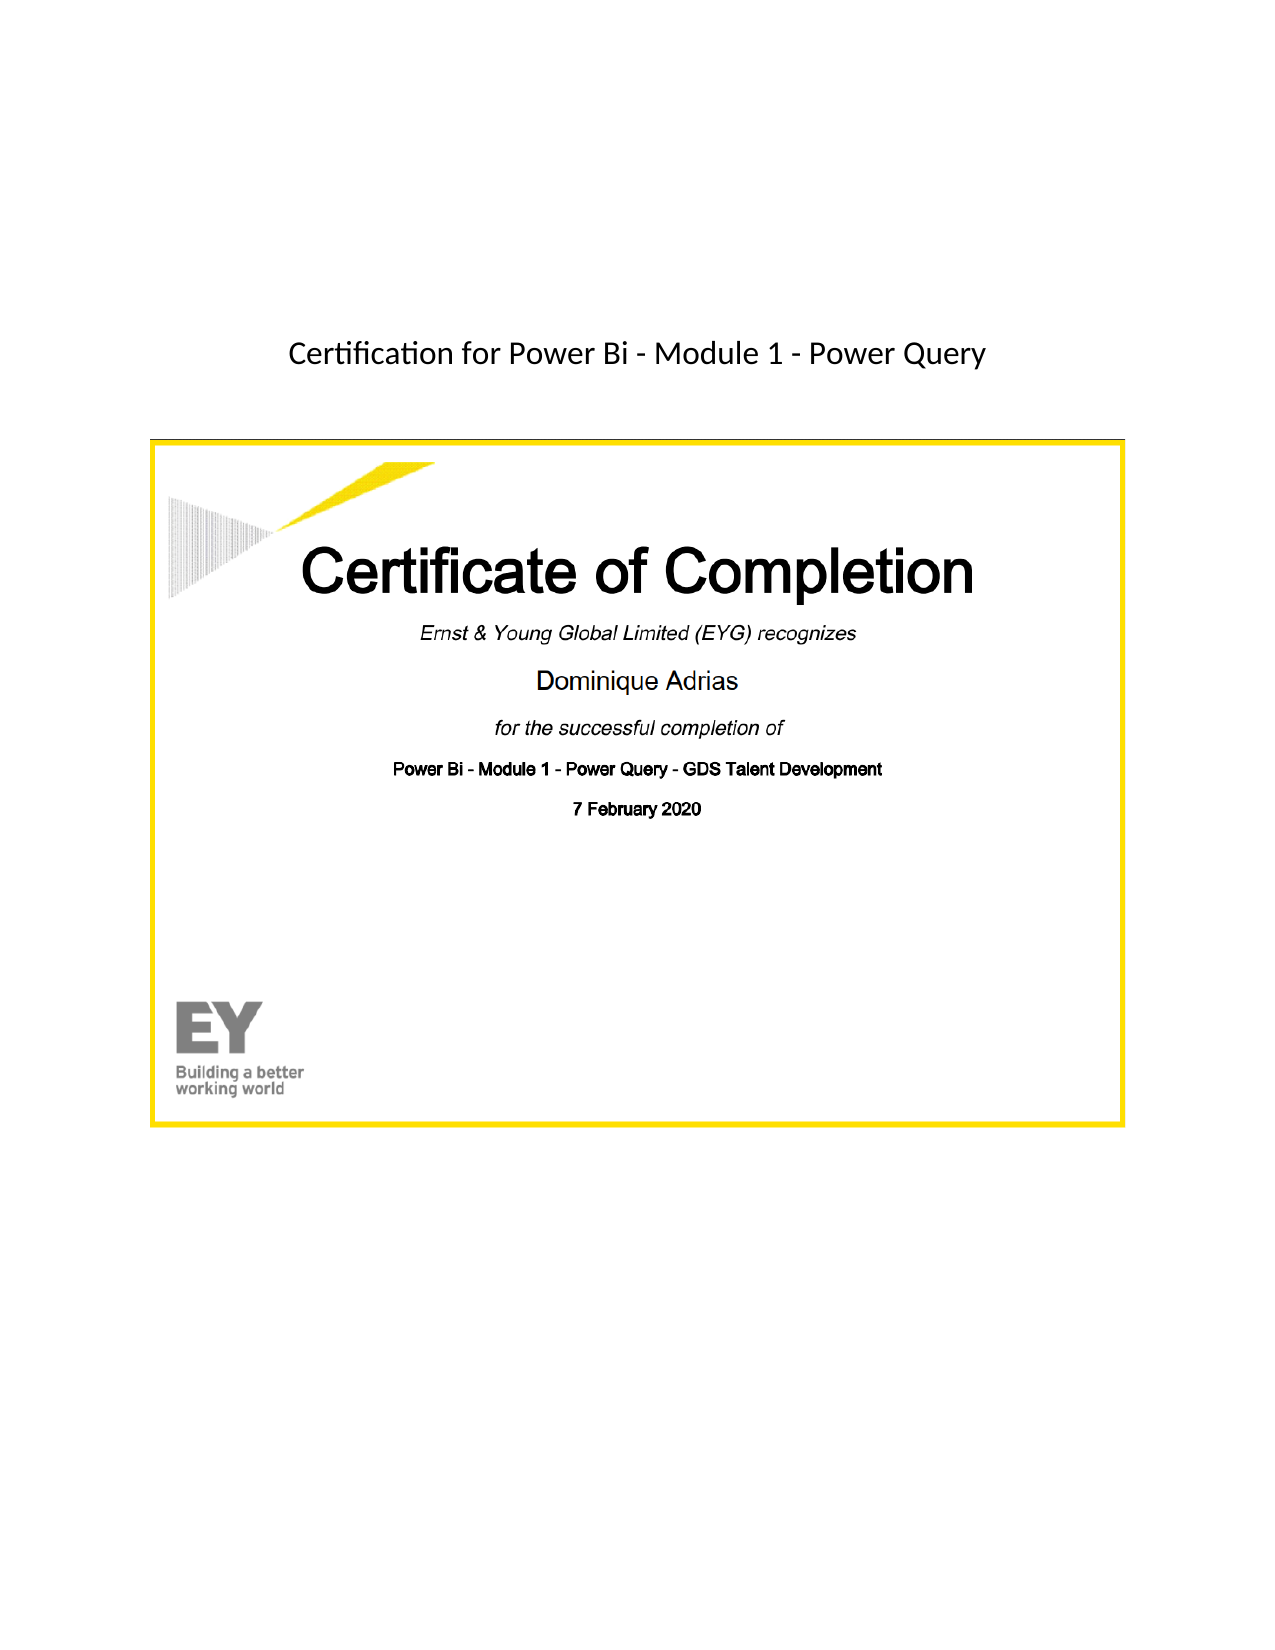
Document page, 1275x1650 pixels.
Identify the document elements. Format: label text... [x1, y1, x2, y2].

text Certification for Power Bi - Module 1 - Power Query [150, 332, 1125, 373]
picture [150, 439, 1125, 1128]
